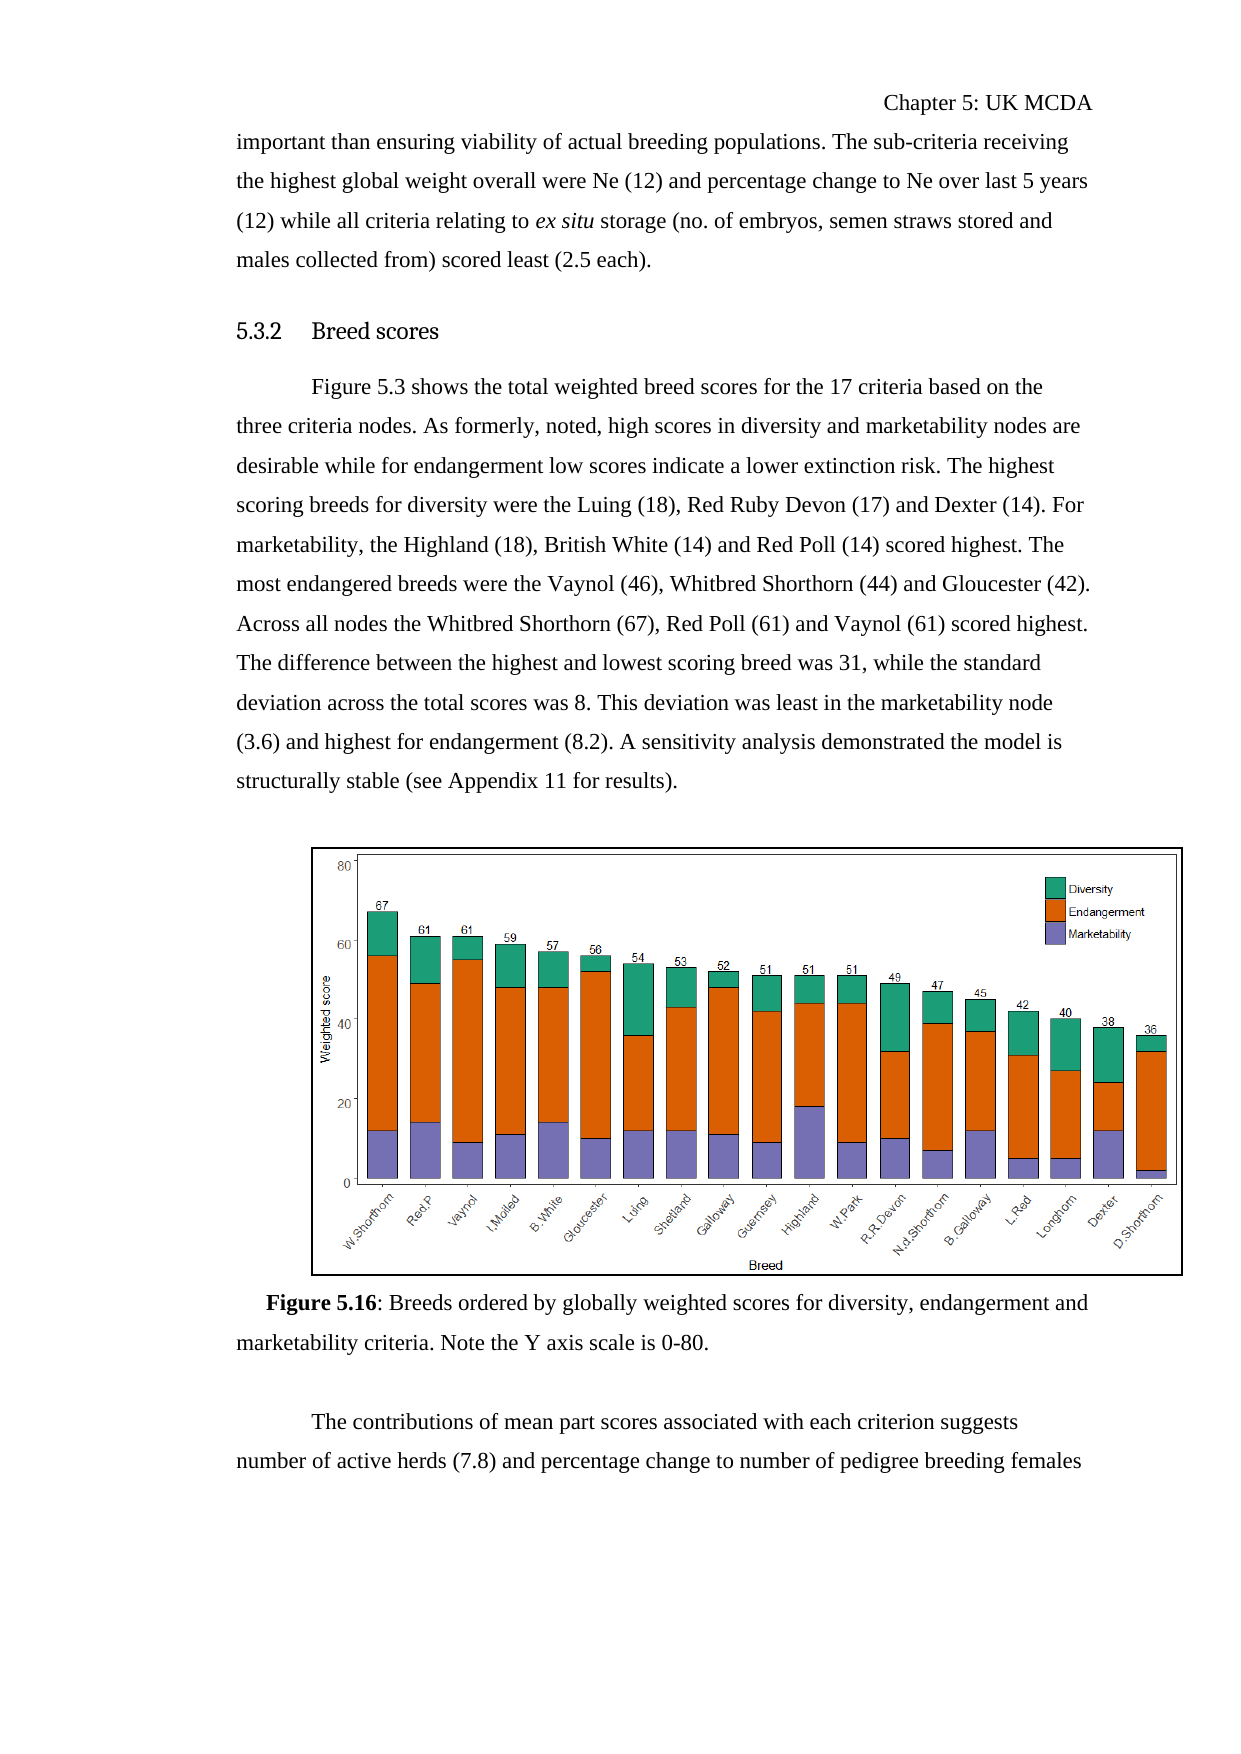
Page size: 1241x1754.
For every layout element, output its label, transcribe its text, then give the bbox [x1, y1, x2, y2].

picture [313, 849, 1181, 1274]
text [236, 128, 1092, 273]
subtitle Breed scores [236, 317, 1092, 346]
text Figure 5.3 shows the total weighted breed scores for the 17 criteria based on the three criteria nodes. As formerly, noted, high scores in diversity and marketability nodes are desirable while for endangerment low scores indicate a lower extinction risk. The highest scoring breeds for diversity were the Luing (18), Red Ruby Devon (17) and Dexter (14). For marketability, the Highland (18), British White (14) and Red Poll (14) scored highest. The most endangered breeds were the Vaynol (46), Whitbred Shorthorn (44) and Gloucester (42). Across all nodes the Whitbred Shorthorn (67), Red Poll (61) and Vaynol (61) scored highest. The difference between the highest and lowest scoring breed was 31, while the standard deviation across the total scores was 8. This deviation was least in the marketability node (3.6) and highest for endangerment (8.2). A sensitivity analysis demonstrated the model is structurally stable (see Appendix 11 for results). [236, 373, 1092, 794]
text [236, 1408, 1092, 1474]
